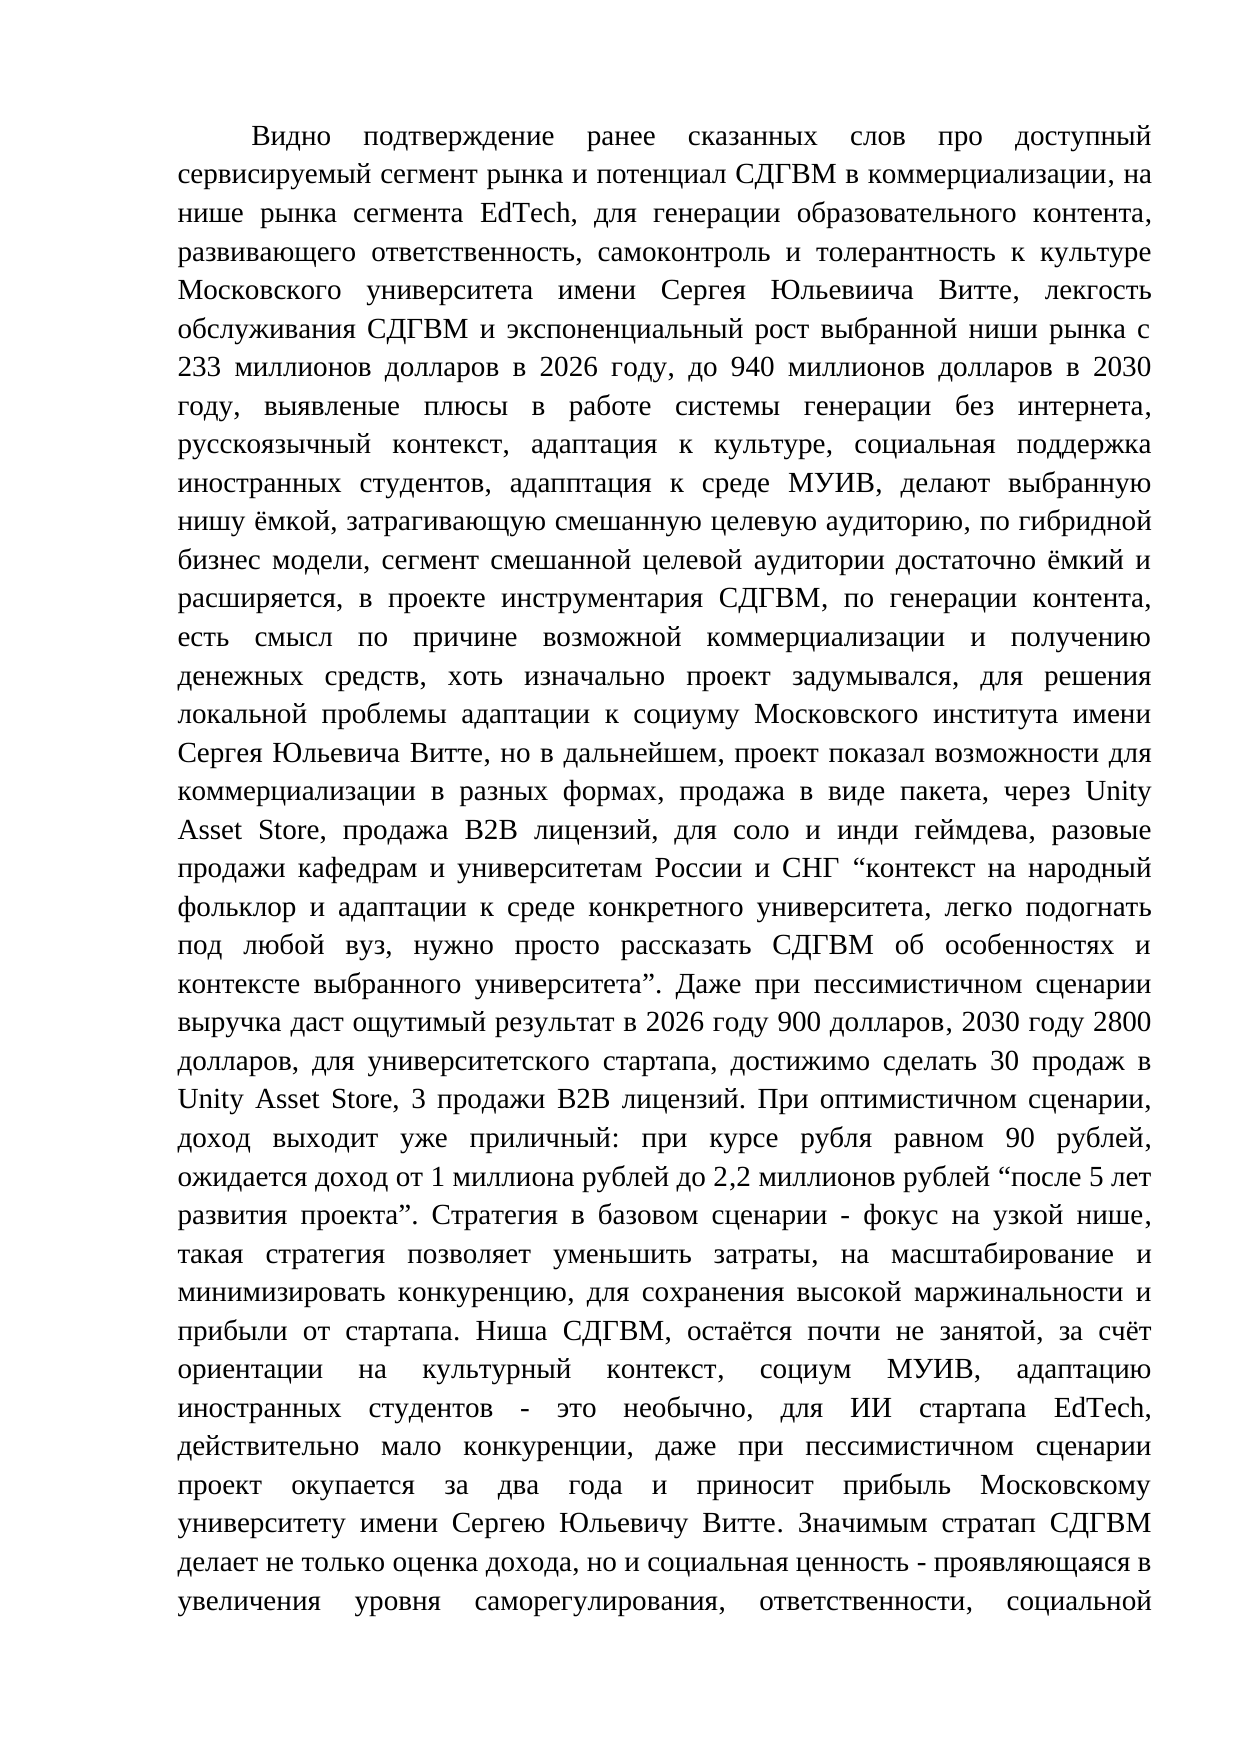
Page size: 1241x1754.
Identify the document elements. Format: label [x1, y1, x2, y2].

text [177, 118, 1152, 1616]
